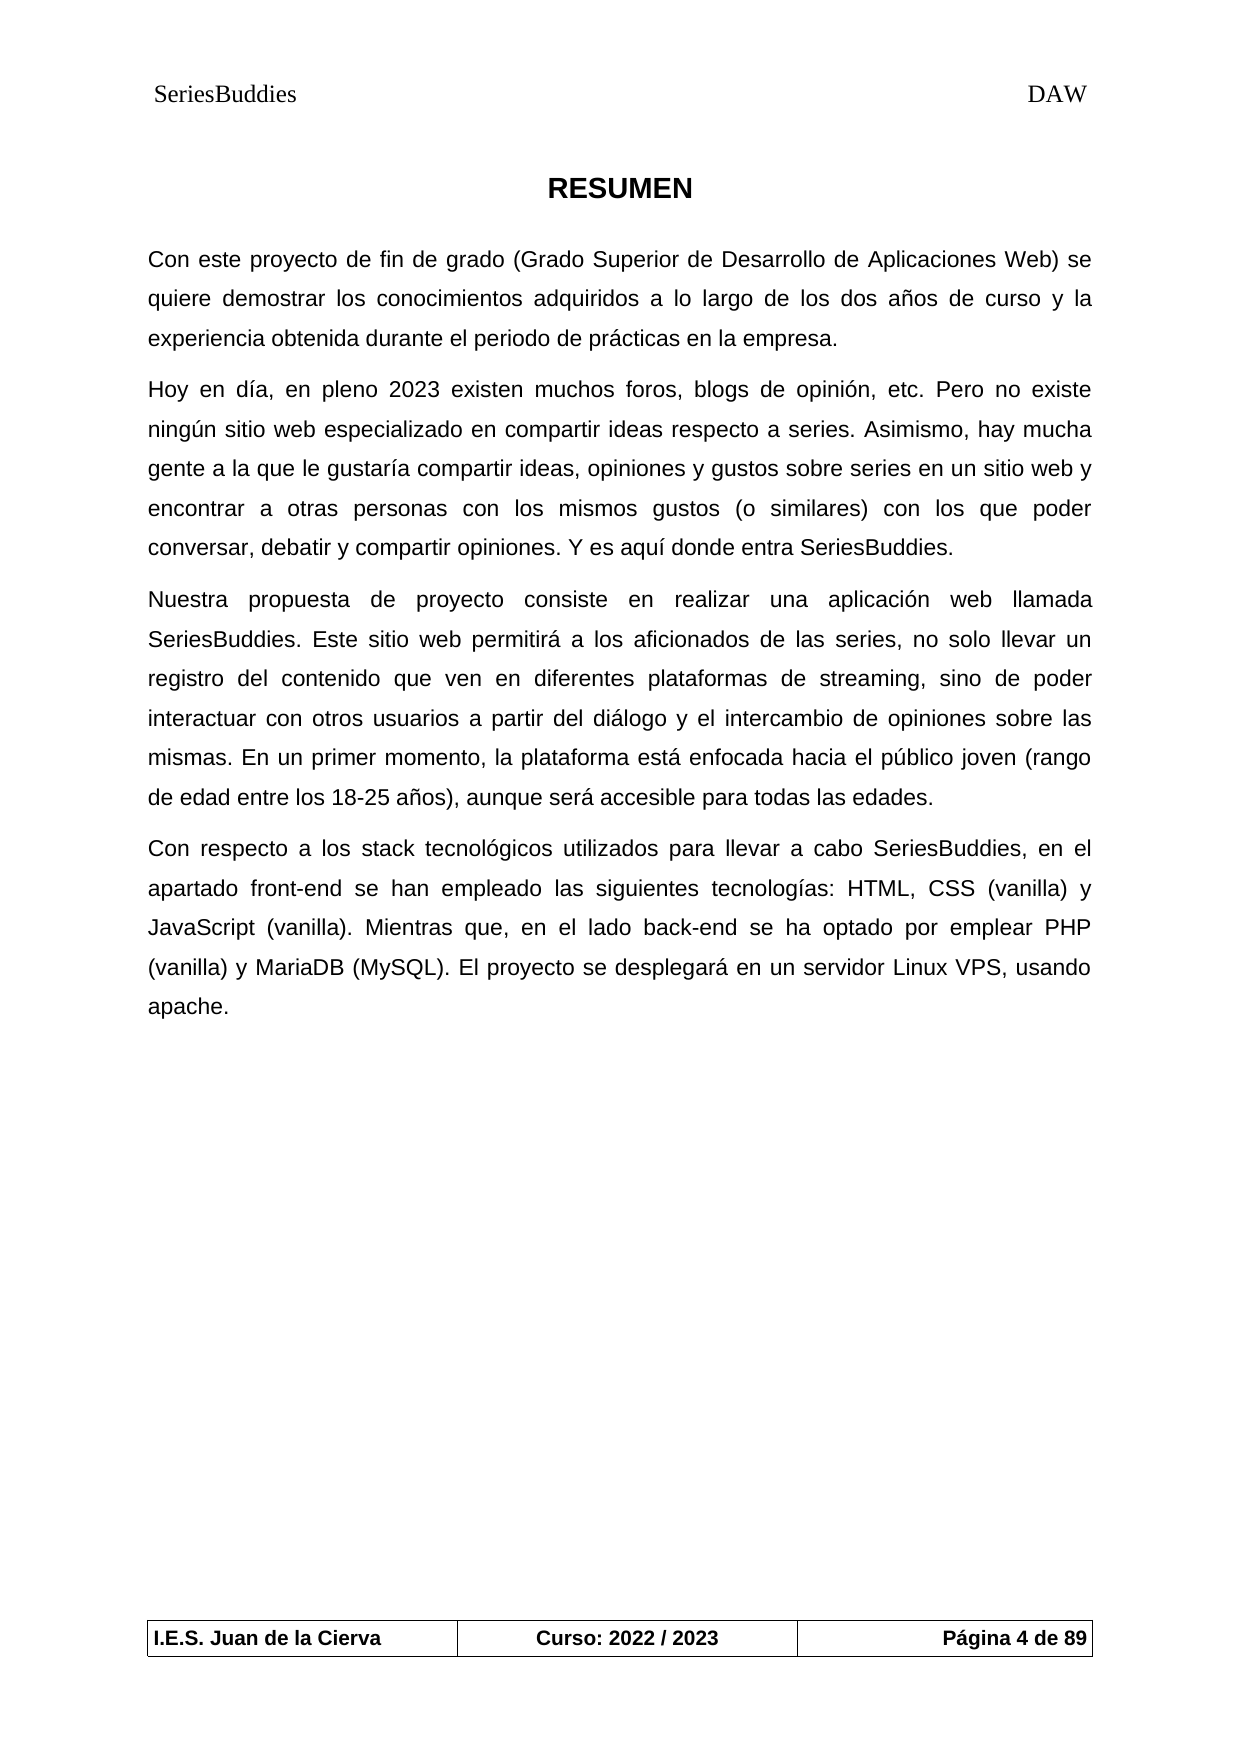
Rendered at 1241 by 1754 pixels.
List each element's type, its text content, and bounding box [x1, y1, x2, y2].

text RESUMEN [148, 171, 1093, 205]
text Con respecto a los stack tecnológicos utilizados para llevar a cabo SeriesBuddies, en el apartado front-end se han empleado las siguientes tecnologías: HTML, CSS (vanilla) y JavaScript (vanilla). Mientras que, en el lado back-end se ha optado por emplear PHP (vanilla) y MariaDB (MySQL). El proyecto se desplegará en un servidor Linux VPS, usando apache. [148, 835, 1093, 1020]
text Con este proyecto de fin de grado (Grado Superior de Desarrollo de Aplicaciones Web) se quiere demostrar los conocimientos adquiridos a lo largo de los dos años de curso y la experiencia obtenida durante el periodo de prácticas en la empresa. [148, 246, 1093, 351]
text Hoy en día, en pleno 2023 existen muchos foros, blogs de opinión, etc. Pero no existe ningún sitio web especializado en compartir ideas respecto a series. Asimismo, hay mucha gente a la que le gustaría compartir ideas, opiniones y gustos sobre series en un sitio web y encontrar a otras personas con los mismos gustos (o similares) con los que poder conversar, debatir y compartir opiniones. Y es aquí donde entra SeriesBuddies. [148, 376, 1093, 561]
text Nuestra propuesta de proyecto consiste en realizar una aplicación web llamada SeriesBuddies. Este sitio web permitirá a los aficionados de las series, no solo llevar un registro del contenido que ven en diferentes plataformas de streaming, sino de poder interactuar con otros usuarios a partir del diálogo y el intercambio de opiniones sobre las mismas. En un primer momento, la plataforma está enfocada hacia el público joven (rango de edad entre los 18-25 años), aunque será accesible para todas las edades. [148, 586, 1093, 810]
